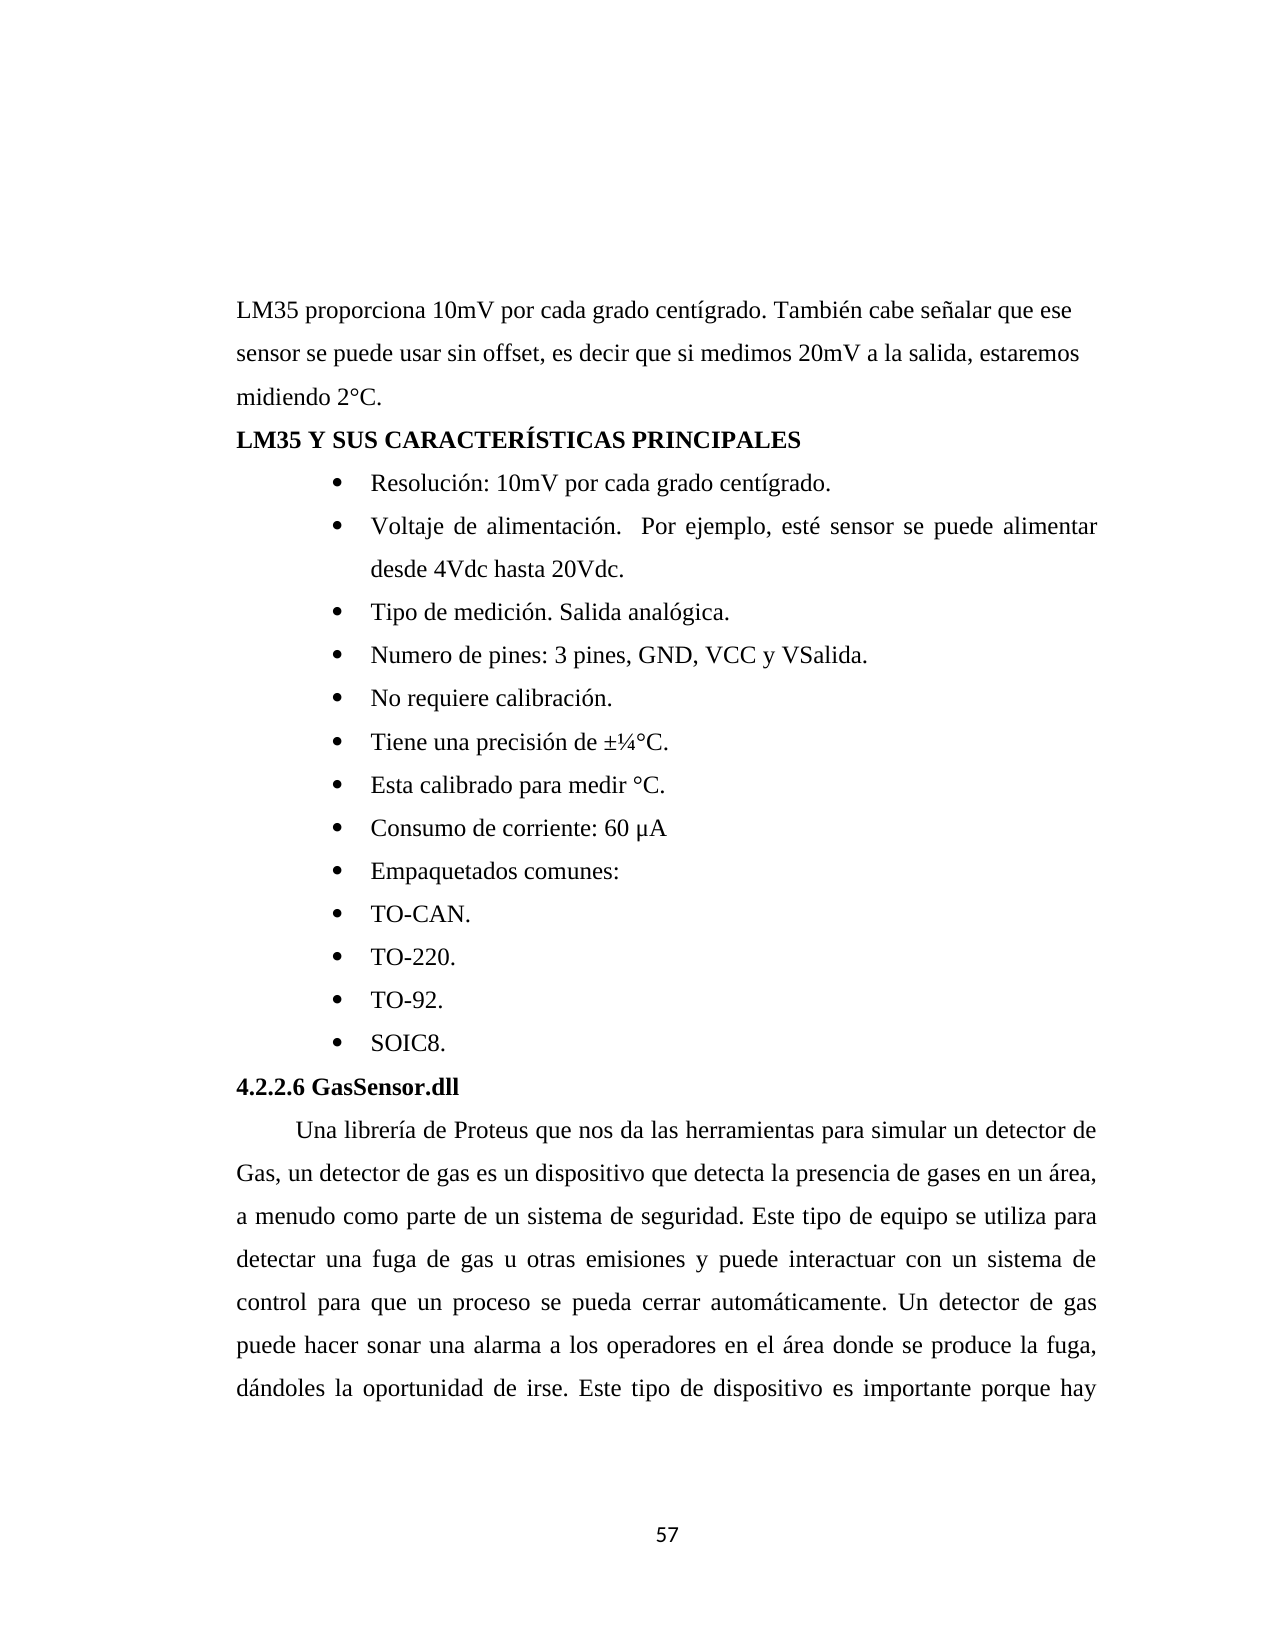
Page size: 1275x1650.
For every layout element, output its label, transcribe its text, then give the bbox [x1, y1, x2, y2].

text 4.2.2.6 GasSensor.dll [236, 1072, 1098, 1100]
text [236, 295, 1098, 410]
list Empaquetados comunes: [333, 856, 1098, 885]
list Consumo de corriente: 60 μA [333, 813, 1098, 842]
list TO-92. [333, 985, 1098, 1014]
list Tiene una precisión de ±¼°C. [333, 727, 1098, 755]
list No requiere calibración. [333, 683, 1098, 712]
list TO-220. [333, 942, 1098, 971]
list Resolución: 10mV por cada grado centígrado. [333, 468, 1098, 497]
list Esta calibrado para medir °C. [333, 770, 1098, 798]
list TO-CAN. [333, 899, 1098, 928]
list SOIC8. [333, 1028, 1098, 1057]
list Numero de pines: 3 pines, GND, VCC y VSalida. [333, 640, 1098, 669]
list Tipo de medición. Salida analógica. [333, 597, 1098, 626]
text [236, 1115, 1098, 1402]
text LM35 Y SUS CARACTERÍSTICAS PRINCIPALES [236, 425, 1098, 453]
list Voltaje de alimentación. Por ejemplo, esté sensor se puede alimentar desde 4Vdc hasta 20Vdc. [333, 511, 1098, 583]
